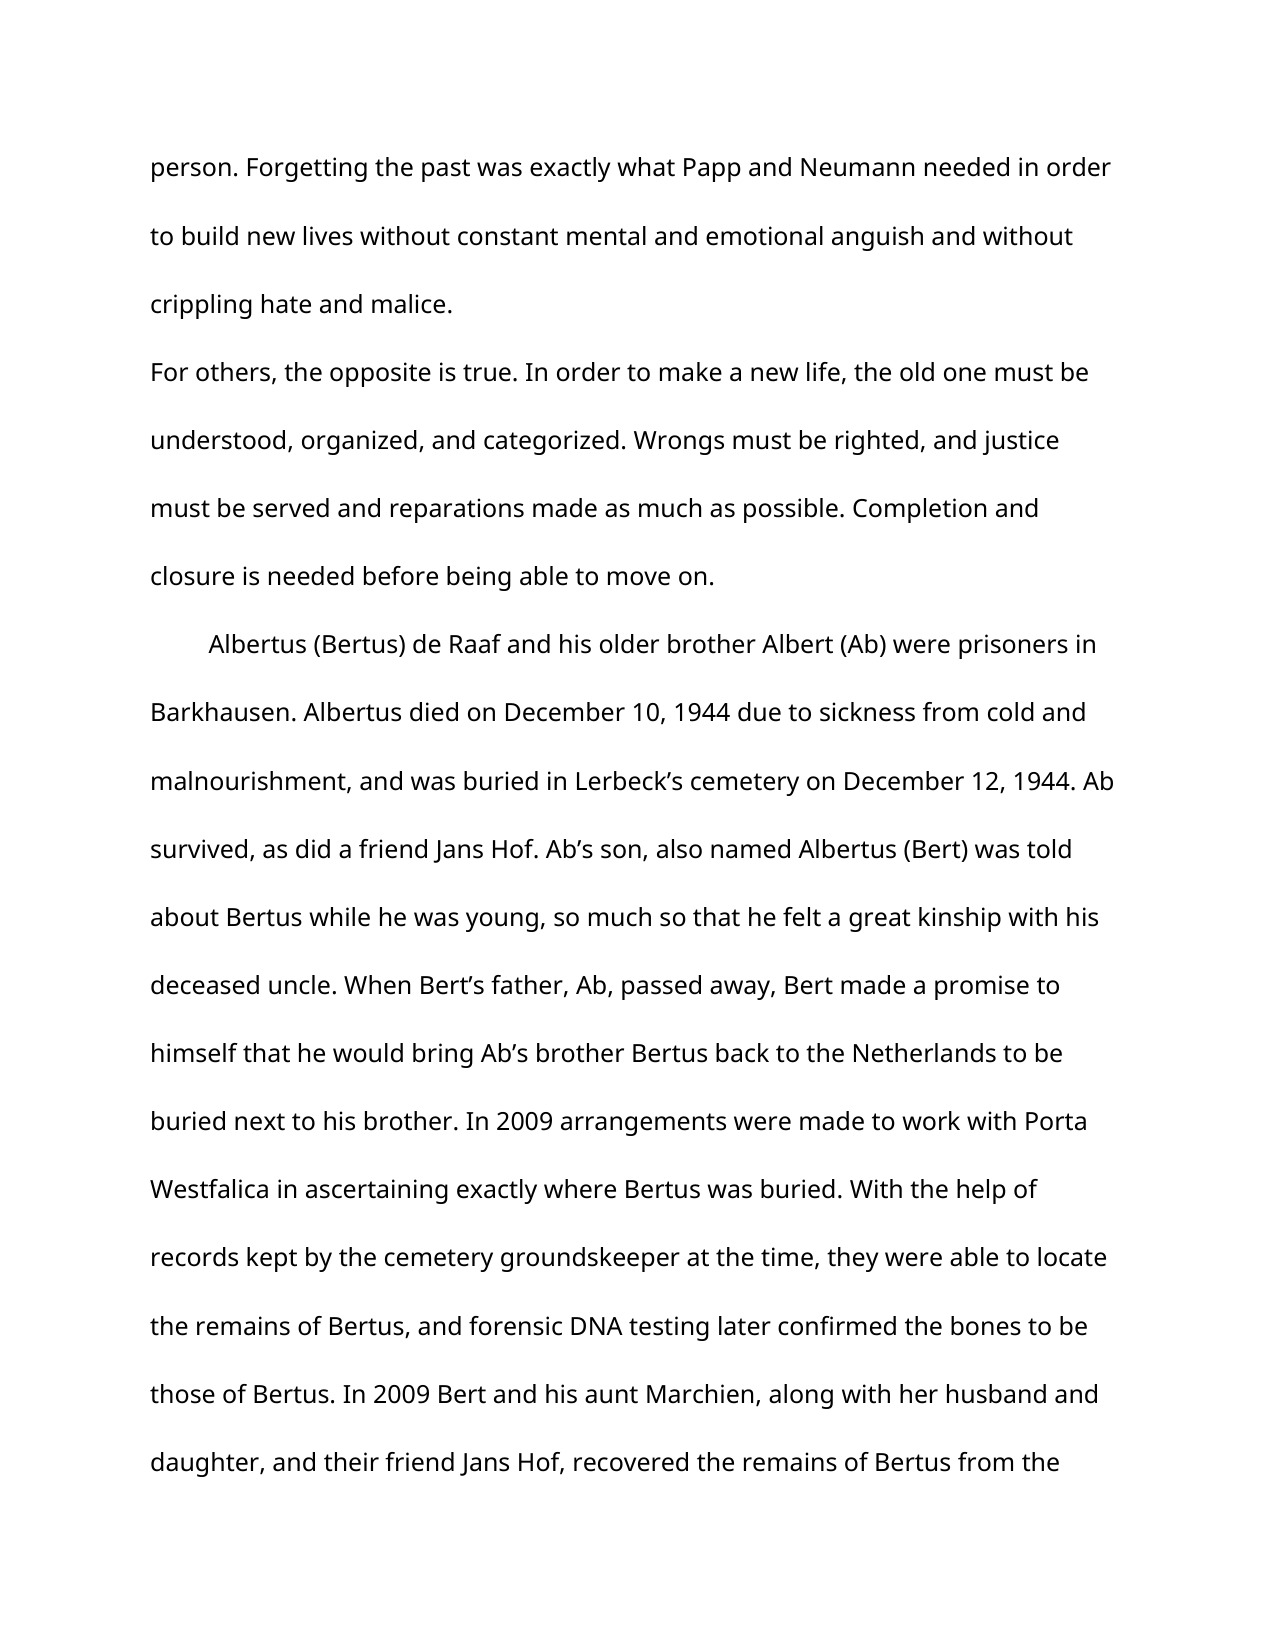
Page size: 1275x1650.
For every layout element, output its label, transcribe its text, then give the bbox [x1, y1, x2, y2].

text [150, 627, 1125, 1478]
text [150, 150, 1125, 320]
text For others, the opposite is true. In order to make a new life, the old one must be understood, organized, and categorized. Wrongs must be righted, and justice must be served and reparations made as much as possible. Completion and closure is needed before being able to move on. [150, 354, 1125, 593]
